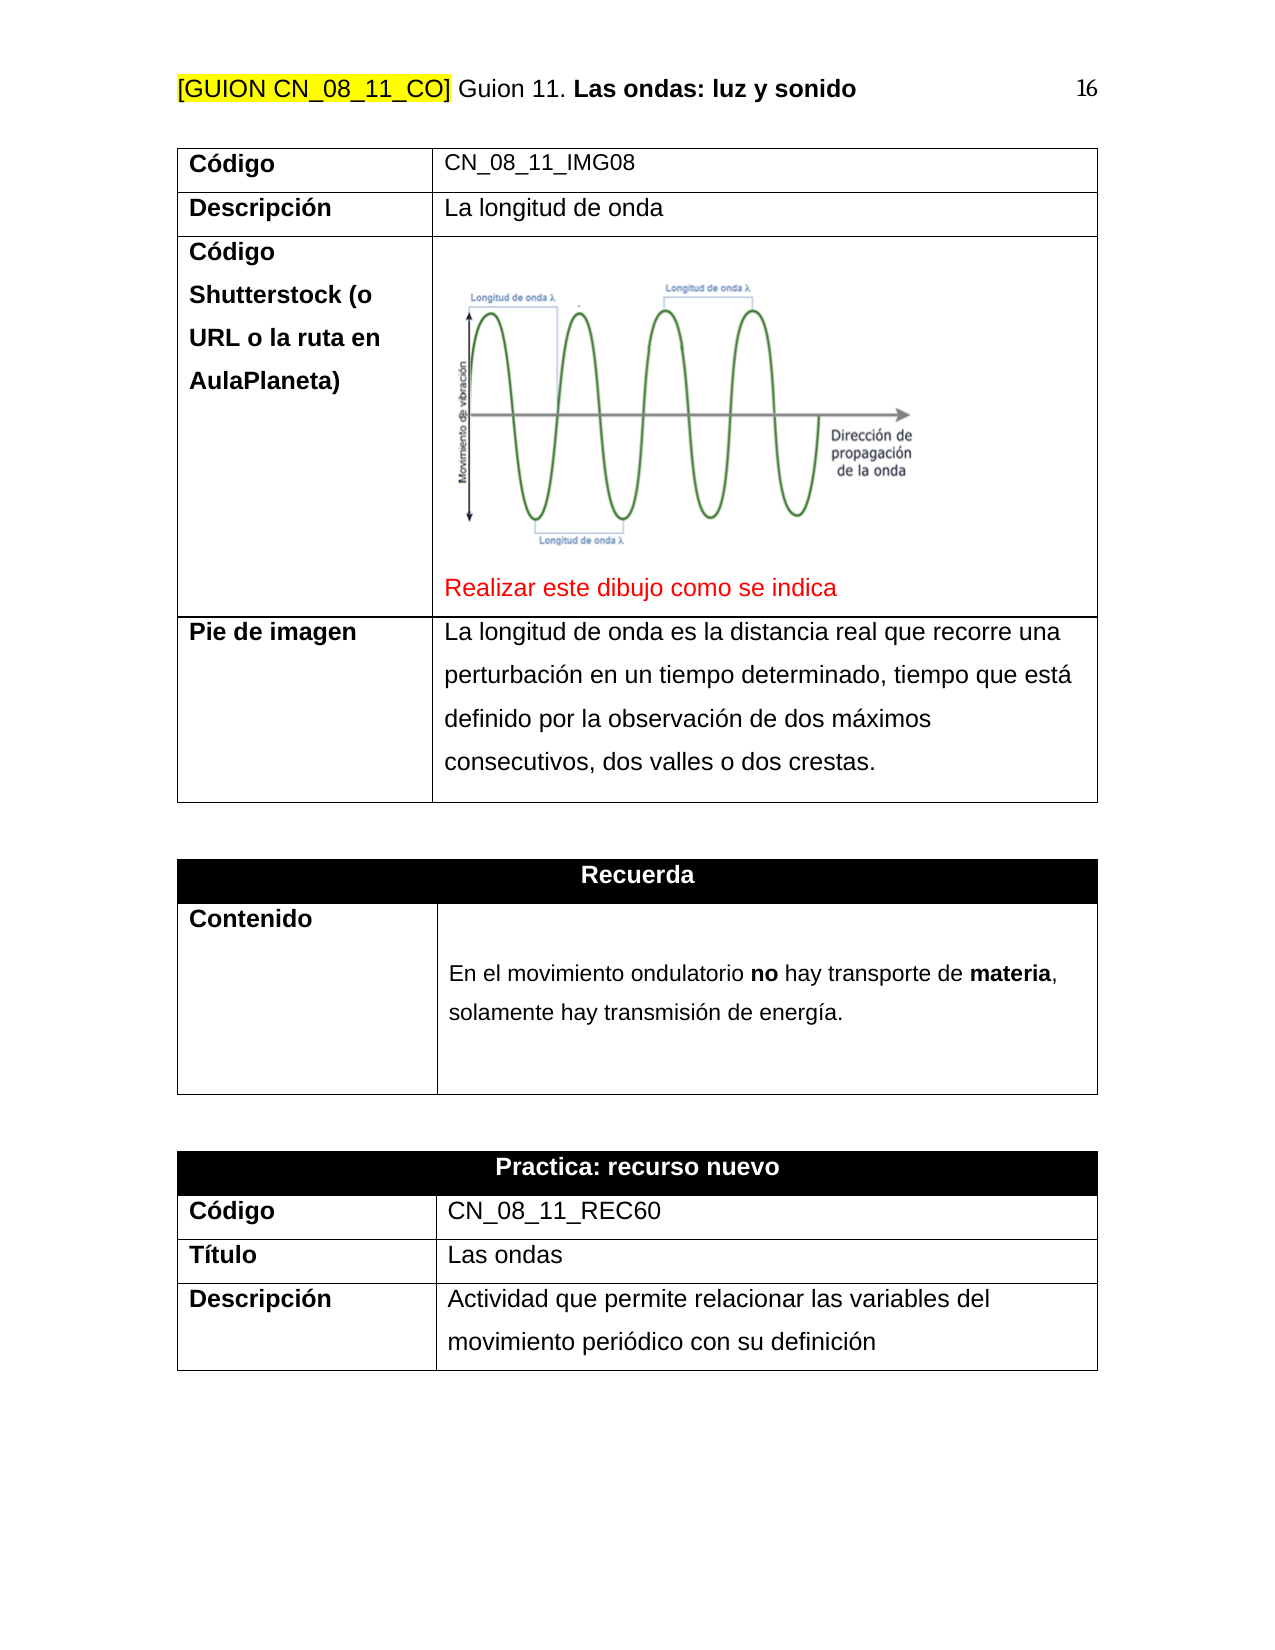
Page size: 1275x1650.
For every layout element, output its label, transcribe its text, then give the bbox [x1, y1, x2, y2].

table_cell CN_08_11_REC60 [437, 1196, 1097, 1239]
table_header Practica: recurso nuevo [178, 1152, 1097, 1195]
table_cell Código [178, 1196, 436, 1239]
table_cell Descripción [178, 193, 432, 236]
table_cell Descripción [178, 1284, 436, 1370]
table_cell Contenido [178, 904, 437, 1094]
table_cell En el movimiento ondulatorio no hay transporte de materia, solamente hay transmisión de energía. [438, 904, 1097, 1094]
table_cell Las ondas [437, 1240, 1097, 1283]
picture [444, 280, 919, 559]
table_header Recuerda [178, 860, 1097, 903]
table_cell Actividad que permite relacionar las variables del movimiento periódico con su definición [437, 1284, 1097, 1370]
table_cell Código [178, 149, 432, 192]
table_cell La longitud de onda es la distancia real que recorre una perturbación en un tiempo determinado, tiempo que está definido por la observación de dos máximos consecutivos, dos valles o dos crestas. [433, 618, 1097, 802]
table_cell Pie de imagen [178, 618, 432, 802]
table_cell Código Shutterstock (o URL o la ruta en AulaPlaneta) [178, 237, 432, 616]
table_cell CN_08_11_IMG08 [433, 149, 1097, 192]
table_cell Título [178, 1240, 436, 1283]
table_cell Realizar este dibujo como se indica [433, 237, 1097, 616]
table_cell La longitud de onda [433, 193, 1097, 236]
